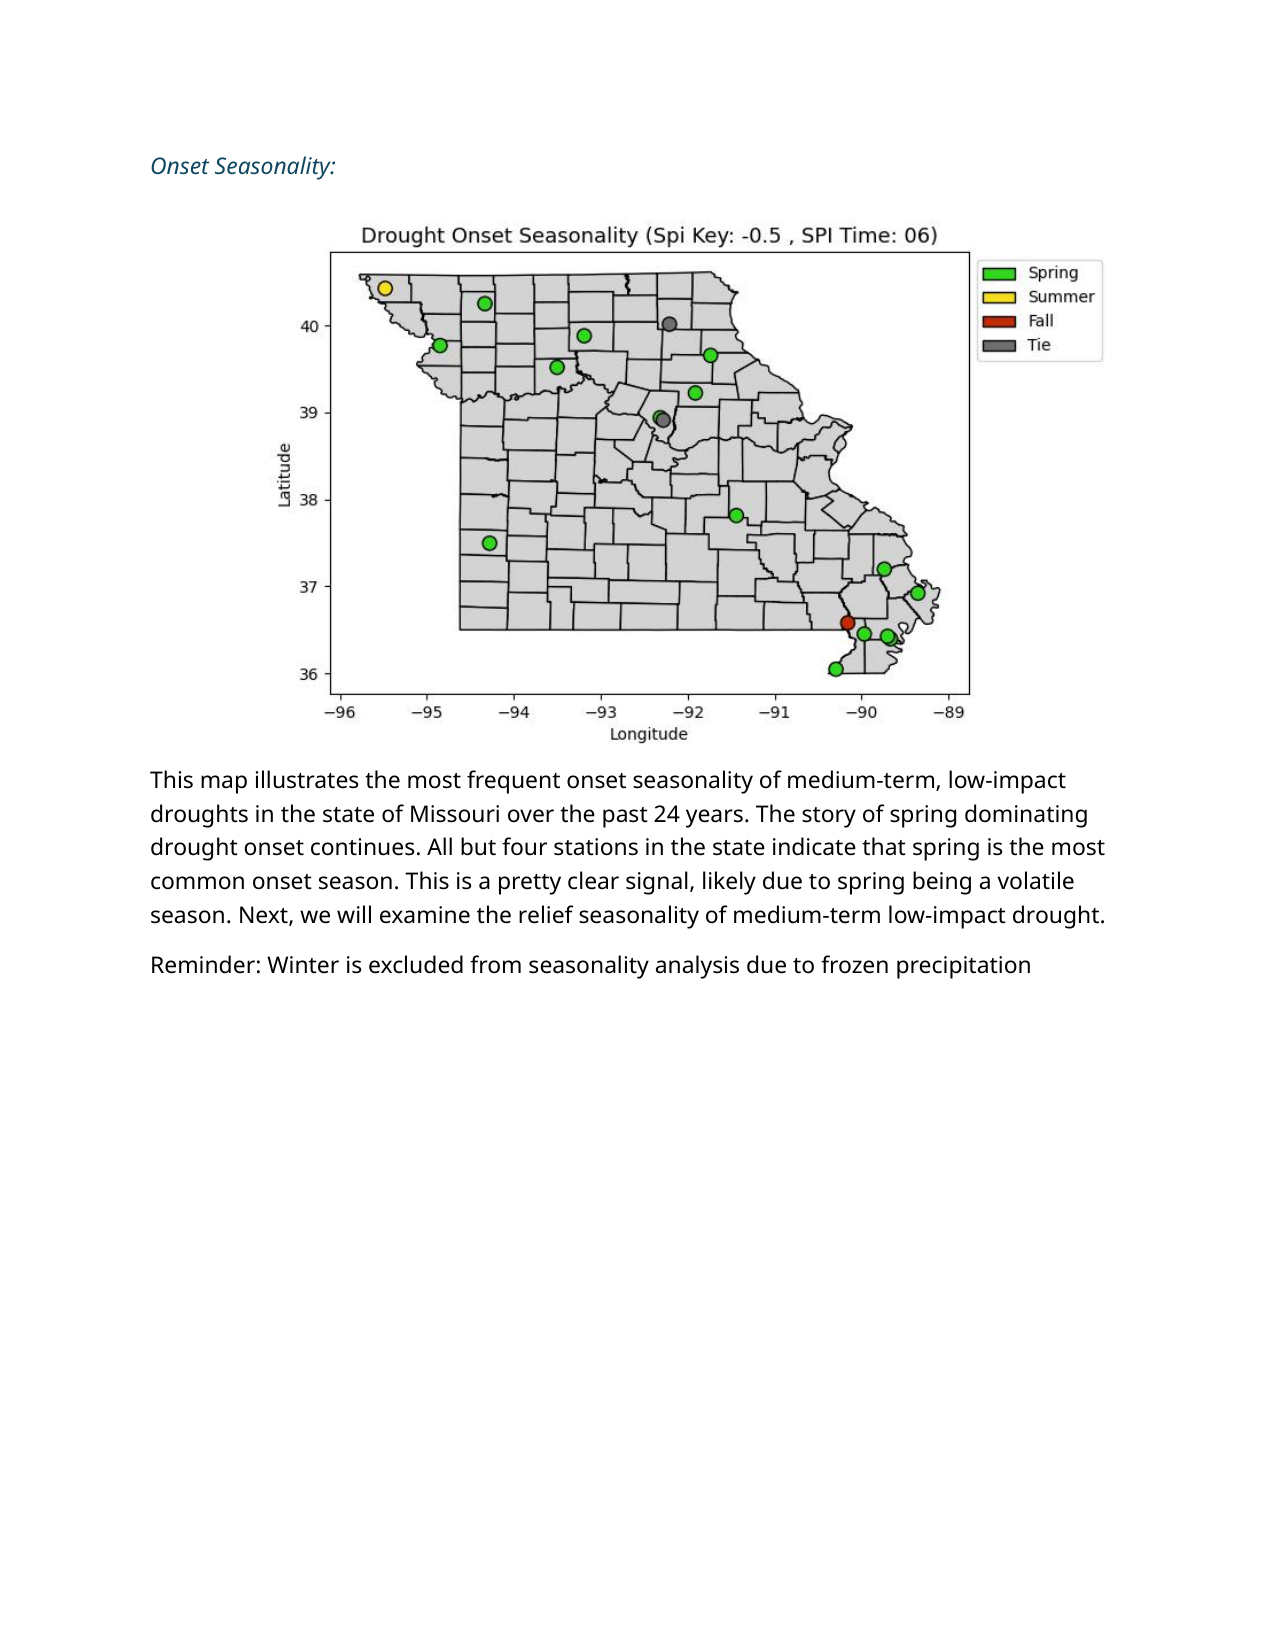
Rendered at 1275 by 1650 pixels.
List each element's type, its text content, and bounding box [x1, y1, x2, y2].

picture [150, 183, 1125, 757]
text Reminder: Winter is excluded from seasonality analysis due to frozen precipitation [150, 949, 1125, 980]
subtitle Onset Seasonality: [150, 150, 1125, 183]
text This map illustrates the most frequent onset seasonality of medium-term, low-impact droughts in the state of Missouri over the past 24 years. The story of spring dominating drought onset continues. All but four stations in the state indicate that spring is the most common onset season. This is a pretty clear signal, likely due to spring being a volatile season. Next, we will examine the relief seasonality of medium-term low-impact drought. [150, 764, 1125, 930]
